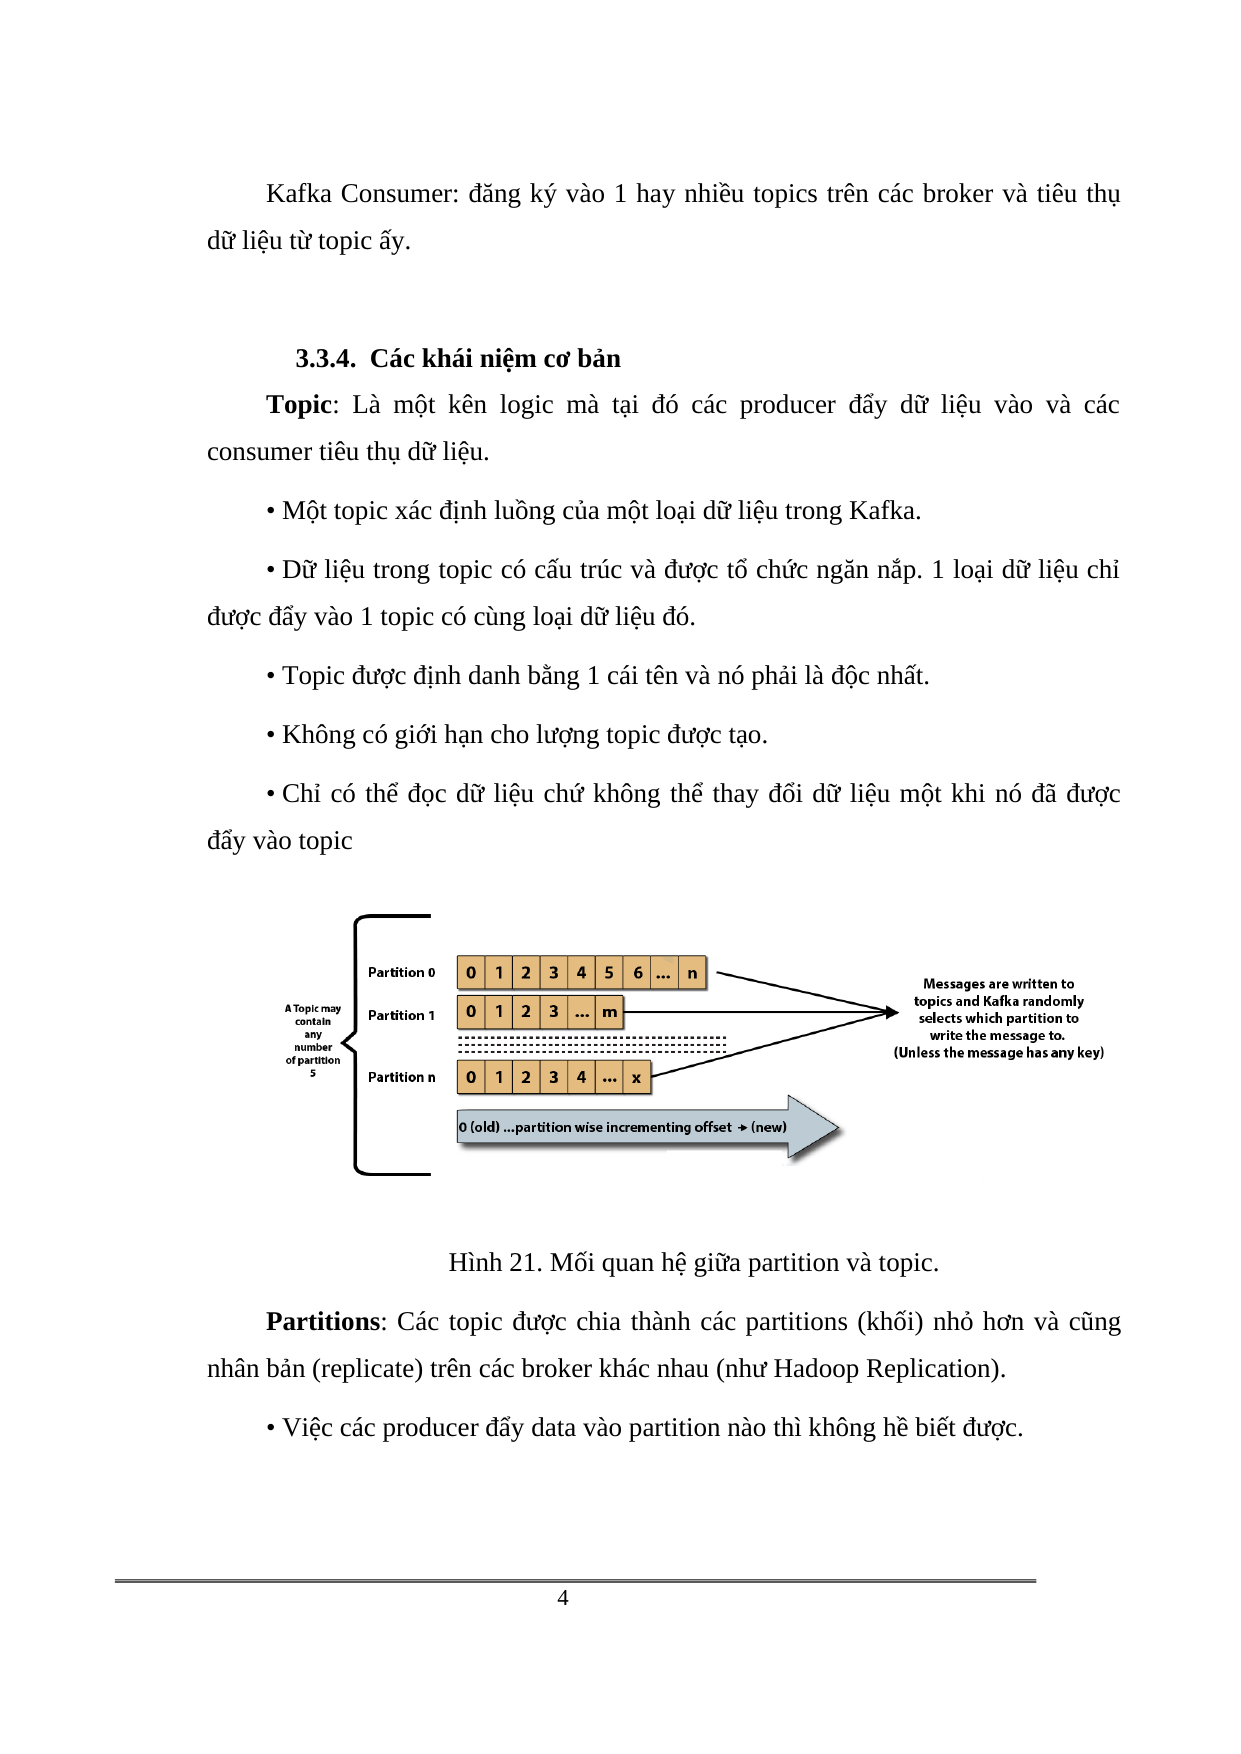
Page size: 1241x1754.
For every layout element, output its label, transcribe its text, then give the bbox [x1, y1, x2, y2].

text Topic: Là một kên logic mà tại đó các producer đẩy dữ liệu vào và các consumer tiêu thụ dữ liệu. [207, 388, 1122, 466]
list Một topic xác định luồng của một loại dữ liệu trong Kafka. [207, 494, 1122, 525]
list Việc các producer đẩy data vào partition nào thì không hề biết được. [207, 1411, 1122, 1442]
list Không có giới hạn cho lượng topic được tạo. [207, 718, 1122, 749]
list Topic được định danh bằng 1 cái tên và nó phải là độc nhất. [207, 659, 1122, 690]
picture [265, 883, 1124, 1221]
list Dữ liệu trong topic có cấu trúc và được tổ chức ngăn nắp. 1 loại dữ liệu chỉ được đẩy vào 1 topic có cùng loại dữ liệu đó. [207, 553, 1122, 631]
text Kafka Consumer: đăng ký vào 1 hay nhiều topics trên các broker và tiêu thụ dữ liệu từ topic ấy. [207, 177, 1122, 255]
subtitle 3.3.4. Các khái niệm cơ bản [207, 342, 1122, 373]
text Partitions: Các topic được chia thành các partitions (khối) nhỏ hơn và cũng nhân bản (replicate) trên các broker khác nhau (như Hadoop Replication). [207, 1305, 1122, 1383]
list Chỉ có thể đọc dữ liệu chứ không thể thay đổi dữ liệu một khi nó đã được đẩy vào topic [207, 777, 1122, 855]
text Hình 21. Mối quan hệ giữa partition và topic. [207, 1246, 1122, 1277]
